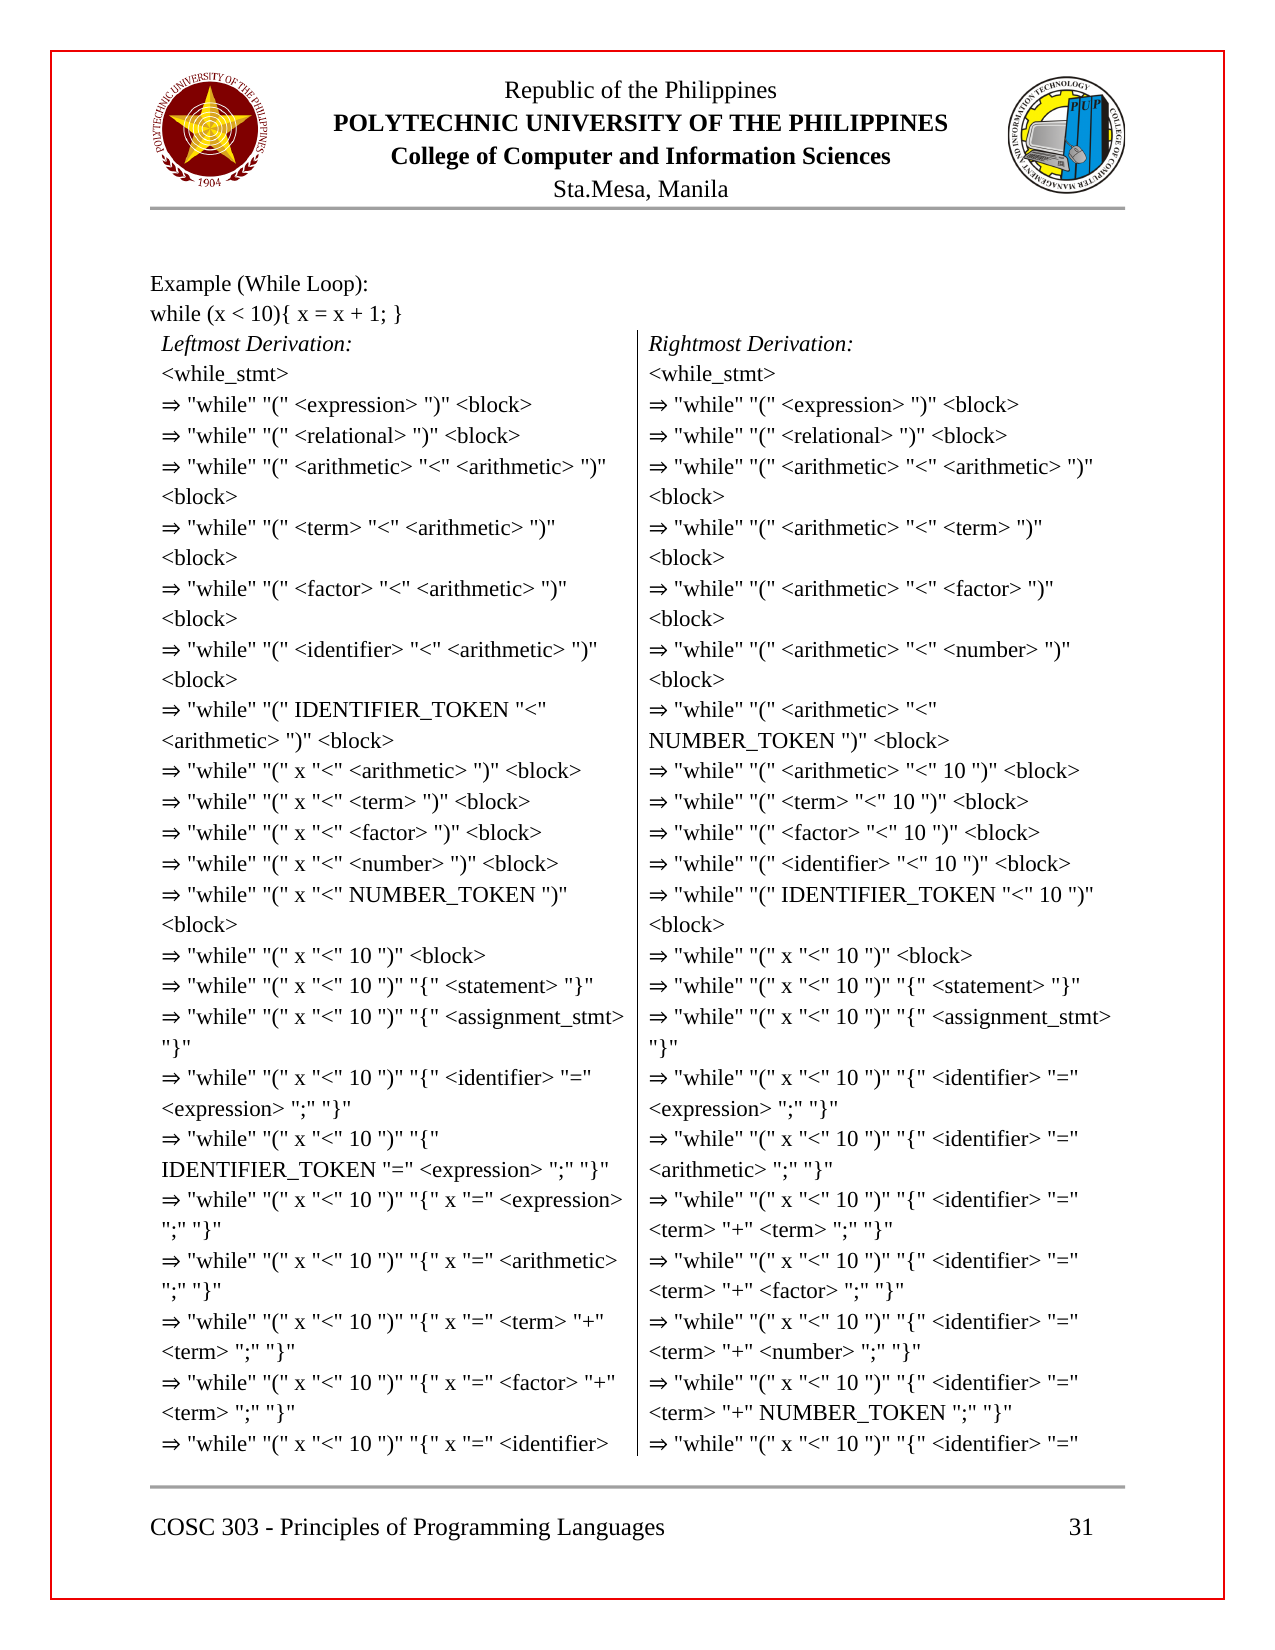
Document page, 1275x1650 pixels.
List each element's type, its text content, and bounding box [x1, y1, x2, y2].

text while (x < 10){ x = x + 1; } [150, 300, 1125, 326]
picture [1007, 76, 1125, 194]
picture [150, 71, 268, 189]
text Example (While Loop): [150, 270, 1125, 296]
